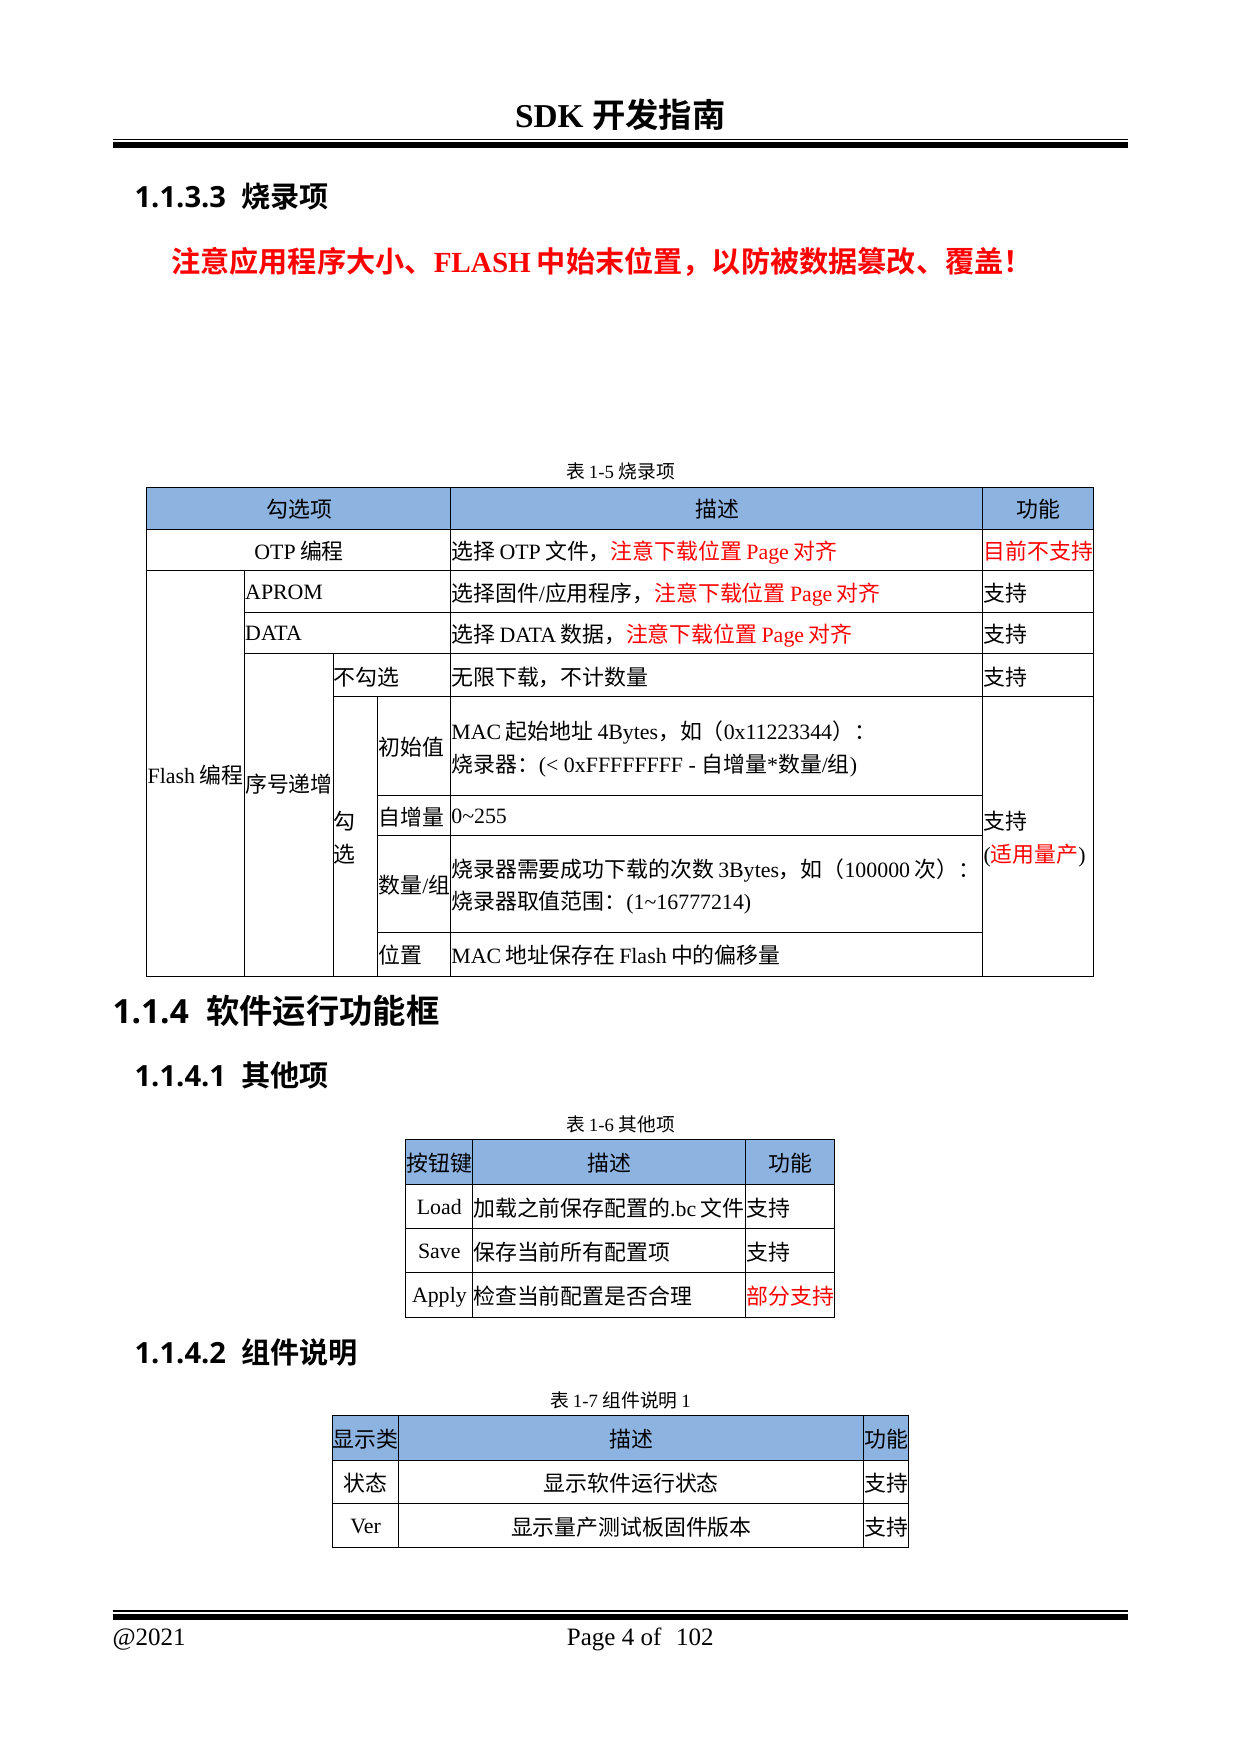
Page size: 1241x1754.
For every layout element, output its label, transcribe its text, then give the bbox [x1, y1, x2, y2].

table_cell 支持 (适用量产) [983, 697, 1093, 976]
table_cell MAC起始地址4Bytes，如（0x11223344）： 烧录器：(< 0xFFFFFFFF - 自增量*数量/组) [451, 697, 982, 795]
table_cell 支持 [864, 1504, 908, 1547]
table_cell 支持 [983, 654, 1093, 696]
table_header 描述 [473, 1140, 745, 1184]
text 表 1-7 组件说明1 [112, 1383, 1128, 1415]
table_cell 加载之前保存配置的.bc文件 [473, 1185, 745, 1228]
table_header 功能 [864, 1416, 908, 1460]
table_header 描述 [451, 488, 982, 529]
table_cell 选择固件/应用程序，注意下载位置Page对齐 [451, 571, 982, 611]
table_cell 不勾选 [334, 654, 450, 696]
table_cell 状态 [333, 1461, 398, 1503]
text 注意应用程序大小、FLASH中始末位置，以防被数据篡改、覆盖！ [112, 227, 1128, 292]
table_cell 检查当前配置是否合理 [473, 1273, 745, 1317]
table_cell Save [406, 1229, 472, 1272]
subtitle 其他项 [134, 1042, 1128, 1107]
table_cell 显示软件运行状态 [399, 1461, 863, 1503]
subtitle 烧录项 [134, 162, 1128, 227]
text 表 1-6 其他项 [112, 1107, 1128, 1139]
table_header 功能 [983, 488, 1093, 529]
table_cell MAC地址保存在Flash中的偏移量 [451, 933, 982, 976]
table_cell 0~255 [451, 796, 982, 834]
table_cell 烧录器需要成功下载的次数3Bytes，如（100000次）： 烧录器取值范围：(1~16777214) [451, 836, 982, 932]
table_cell Load [406, 1185, 472, 1228]
table_cell 选择OTP文件，注意下载位置Page对齐 [451, 530, 982, 570]
table_cell 勾选 [334, 697, 377, 976]
table_cell 支持 [983, 613, 1093, 653]
text 表 1-5 烧录项 [112, 454, 1128, 487]
table_cell Ver [333, 1504, 398, 1547]
table_header 按钮键 [406, 1140, 472, 1184]
table_cell 选择DATA数据，注意下载位置Page对齐 [451, 613, 982, 653]
table_cell 数量/组 [378, 836, 450, 932]
table_cell 目前不支持 [983, 530, 1093, 570]
table_cell 支持 [864, 1461, 908, 1503]
table_cell 显示量产测试板固件版本 [399, 1504, 863, 1547]
table_cell 初始值 [378, 697, 450, 795]
table_header 显示类 [333, 1416, 398, 1460]
table_cell 无限下载，不计数量 [451, 654, 982, 696]
table_header 描述 [399, 1416, 863, 1460]
subtitle 软件运行功能框 [112, 977, 1128, 1042]
table_header 功能 [746, 1140, 834, 1184]
table_cell 支持 [983, 571, 1093, 611]
table_cell Flash编程 [147, 571, 244, 976]
subtitle 组件说明 [134, 1318, 1128, 1383]
table_cell 自增量 [378, 796, 450, 834]
table_cell APROM [245, 571, 450, 611]
table_cell 部分支持 [746, 1273, 834, 1317]
table_cell 支持 [746, 1229, 834, 1272]
table_cell 位置 [378, 933, 450, 976]
table_cell DATA [245, 613, 450, 653]
table_cell 支持 [746, 1185, 834, 1228]
table_cell OTP编程 [147, 530, 450, 570]
table_header 勾选项 [147, 488, 450, 529]
table_cell 保存当前所有配置项 [473, 1229, 745, 1272]
table_cell Apply [406, 1273, 472, 1317]
table_cell 序号递增 [245, 654, 333, 976]
